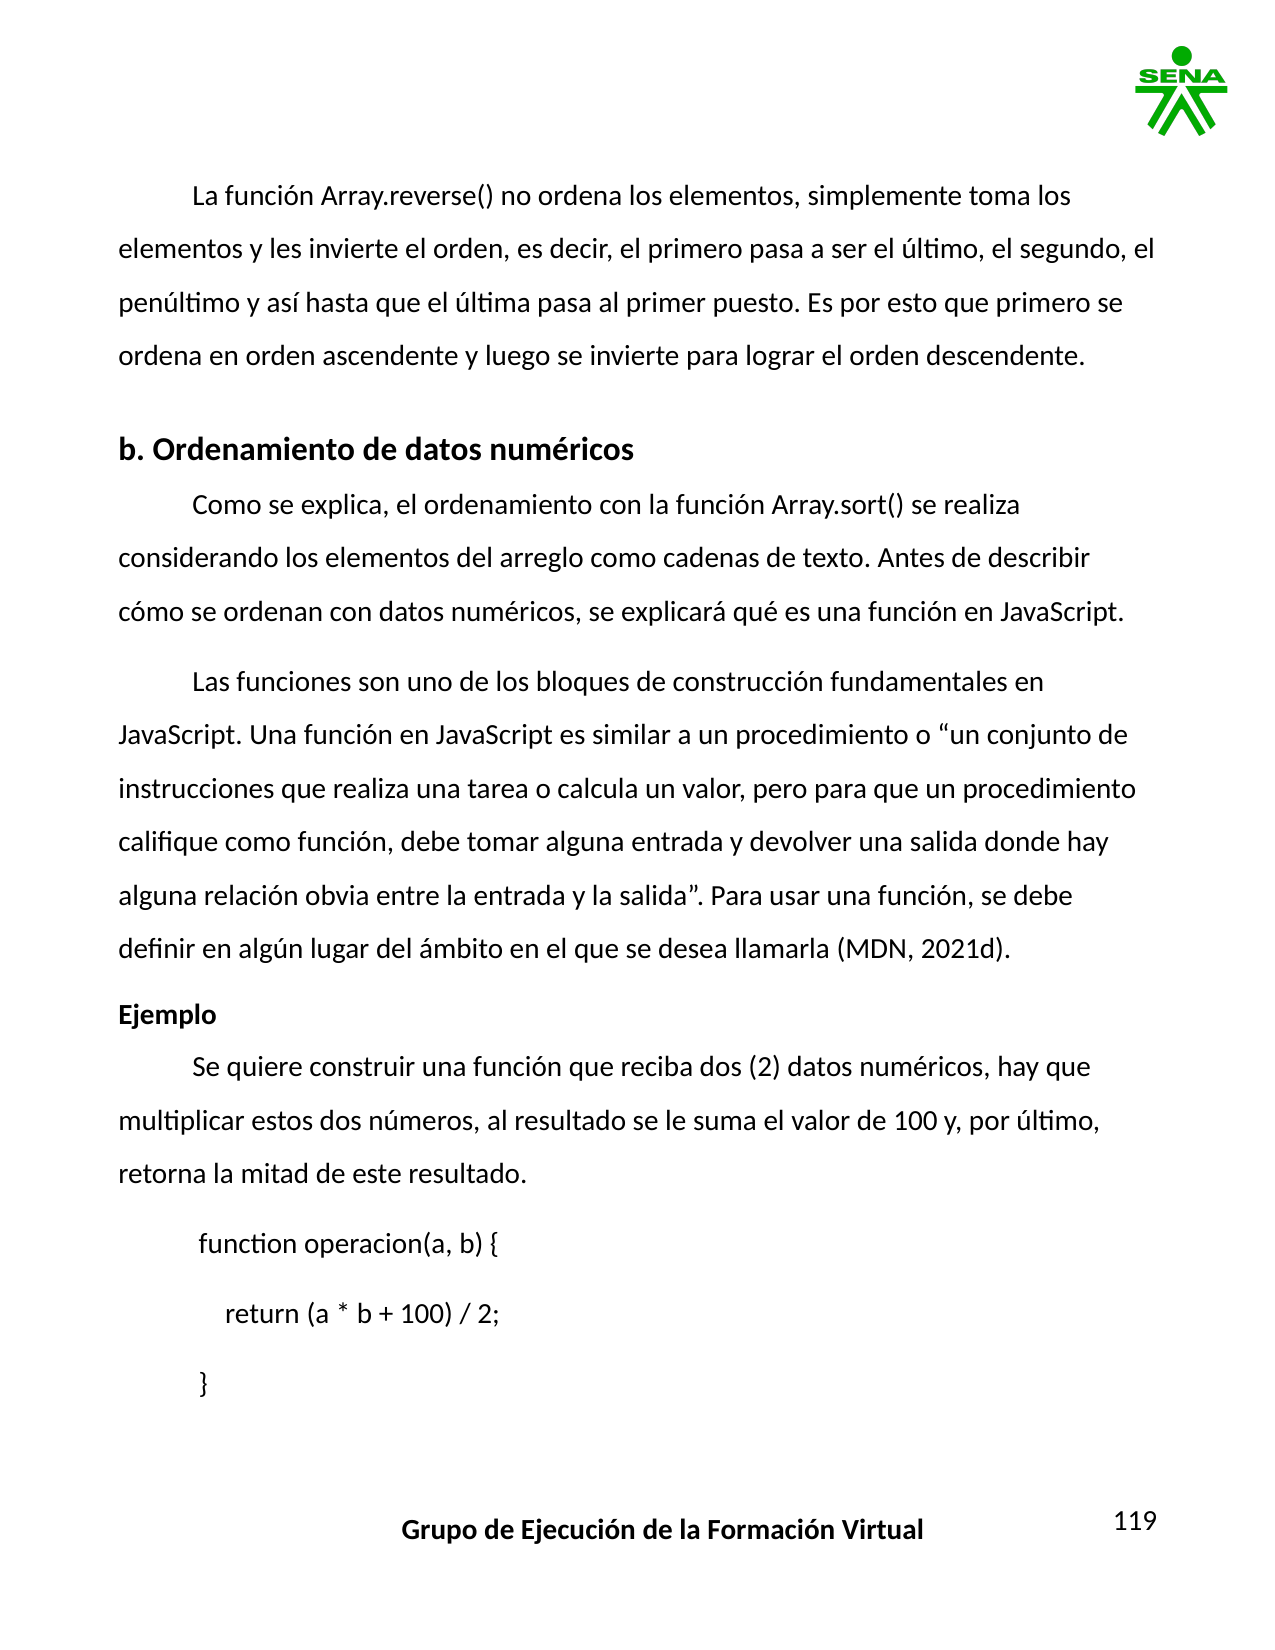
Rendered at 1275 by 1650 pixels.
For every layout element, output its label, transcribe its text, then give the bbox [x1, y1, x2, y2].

text Las funciones son uno de los bloques de construcción fundamentales en JavaScript. Una función en JavaScript es similar a un procedimiento o “un conjunto de instrucciones que realiza una tarea o calcula un valor, pero para que un procedimiento califique como función, debe tomar alguna entrada y devolver una salida donde hay alguna relación obvia entre la entrada y la salida”. Para usar una función, se debe definir en algún lugar del ámbito en el que se desea llamarla (MDN, 2021d). [118, 663, 1157, 966]
picture [1135, 46, 1228, 136]
subtitle b. Ordenamiento de datos numéricos [118, 428, 1157, 469]
text } [118, 1365, 1157, 1401]
text Como se explica, el ordenamiento con la función Array.sort() se realiza considerando los elementos del arreglo como cadenas de texto. Antes de describir cómo se ordenan con datos numéricos, se explicará qué es una función en JavaScript. [118, 486, 1157, 628]
subtitle Ejemplo [118, 996, 1157, 1032]
text Se quiere construir una función que reciba dos (2) datos numéricos, hay que multiplicar estos dos números, al resultado se le suma el valor de 100 y, por último, retorna la mitad de este resultado. [118, 1048, 1157, 1191]
text function operacion(a, b) { [118, 1225, 1157, 1261]
text La función Array.reverse() no ordena los elementos, simplemente toma los elementos y les invierte el orden, es decir, el primero pasa a ser el último, el segundo, el penúltimo y así hasta que el última pasa al primer puesto. Es por esto que primero se ordena en orden ascendente y luego se invierte para lograr el orden descendente. [118, 177, 1157, 373]
text return (a * b + 100) / 2; [118, 1295, 1157, 1331]
